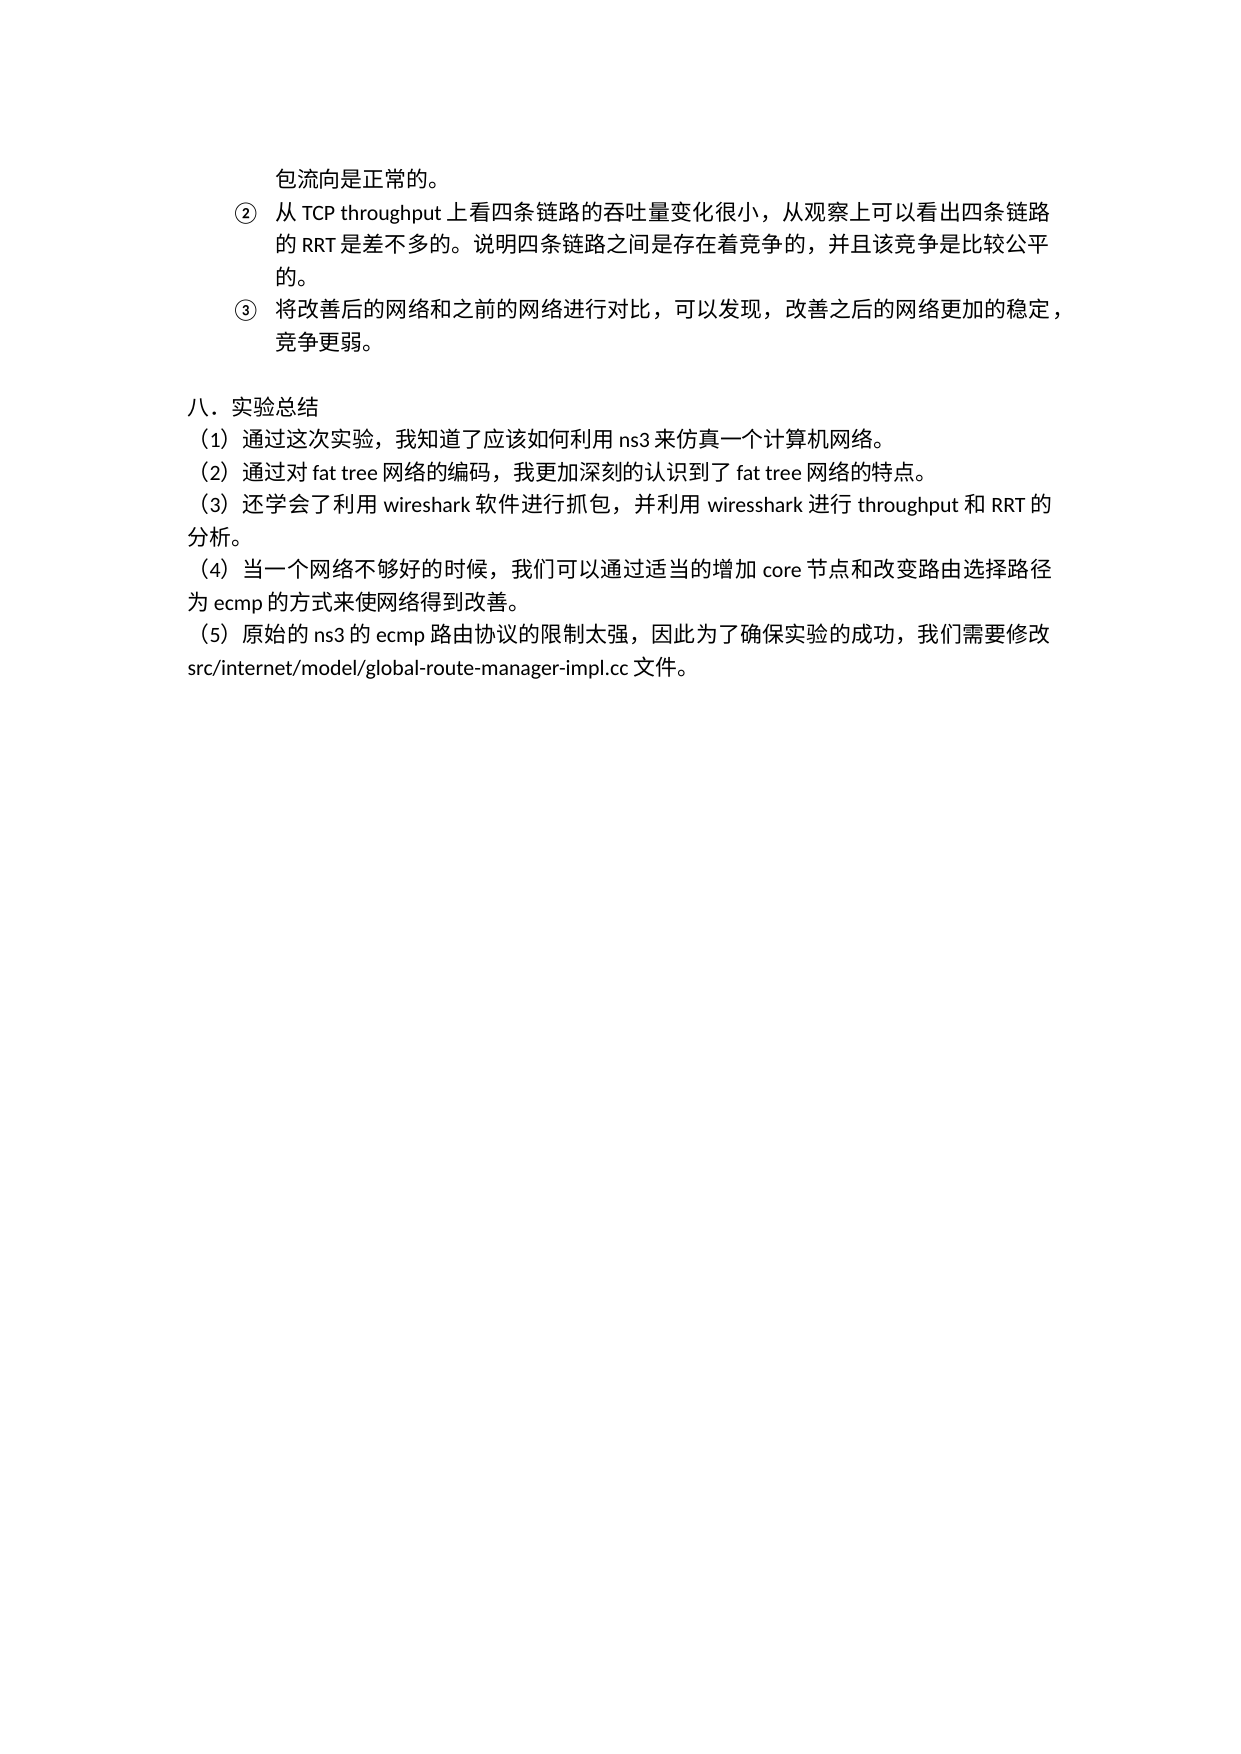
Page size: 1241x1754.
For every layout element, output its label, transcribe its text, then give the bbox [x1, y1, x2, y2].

list 原始的ns3的ecmp路由协议的限制太强，因此为了确保实验的成功，我们需要修改src/internet/model/global-route-manager-impl.cc文件。 [187, 617, 1053, 682]
list 还学会了利用wireshark软件进行抓包，并利用wiresshark进行throughput和RRT的分析。 [187, 487, 1053, 552]
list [231, 162, 1053, 194]
list 将改善后的网络和之前的网络进行对比，可以发现，改善之后的网络更加的稳定，竞争更弱。 [231, 292, 1053, 357]
list 通过这次实验，我知道了应该如何利用ns3来仿真一个计算机网络。 [187, 422, 1053, 454]
list 当一个网络不够好的时候，我们可以通过适当的增加core节点和改变路由选择路径为ecmp的方式来使网络得到改善。 [187, 552, 1053, 617]
list 实验总结 [187, 389, 1053, 422]
list 从TCP throughput上看四条链路的吞吐量变化很小，从观察上可以看出四条链路的RRT是差不多的。说明四条链路之间是存在着竞争的，并且该竞争是比较公平的。 [231, 194, 1053, 292]
list 通过对fat tree网络的编码，我更加深刻的认识到了fat tree网络的特点。 [187, 454, 1053, 487]
